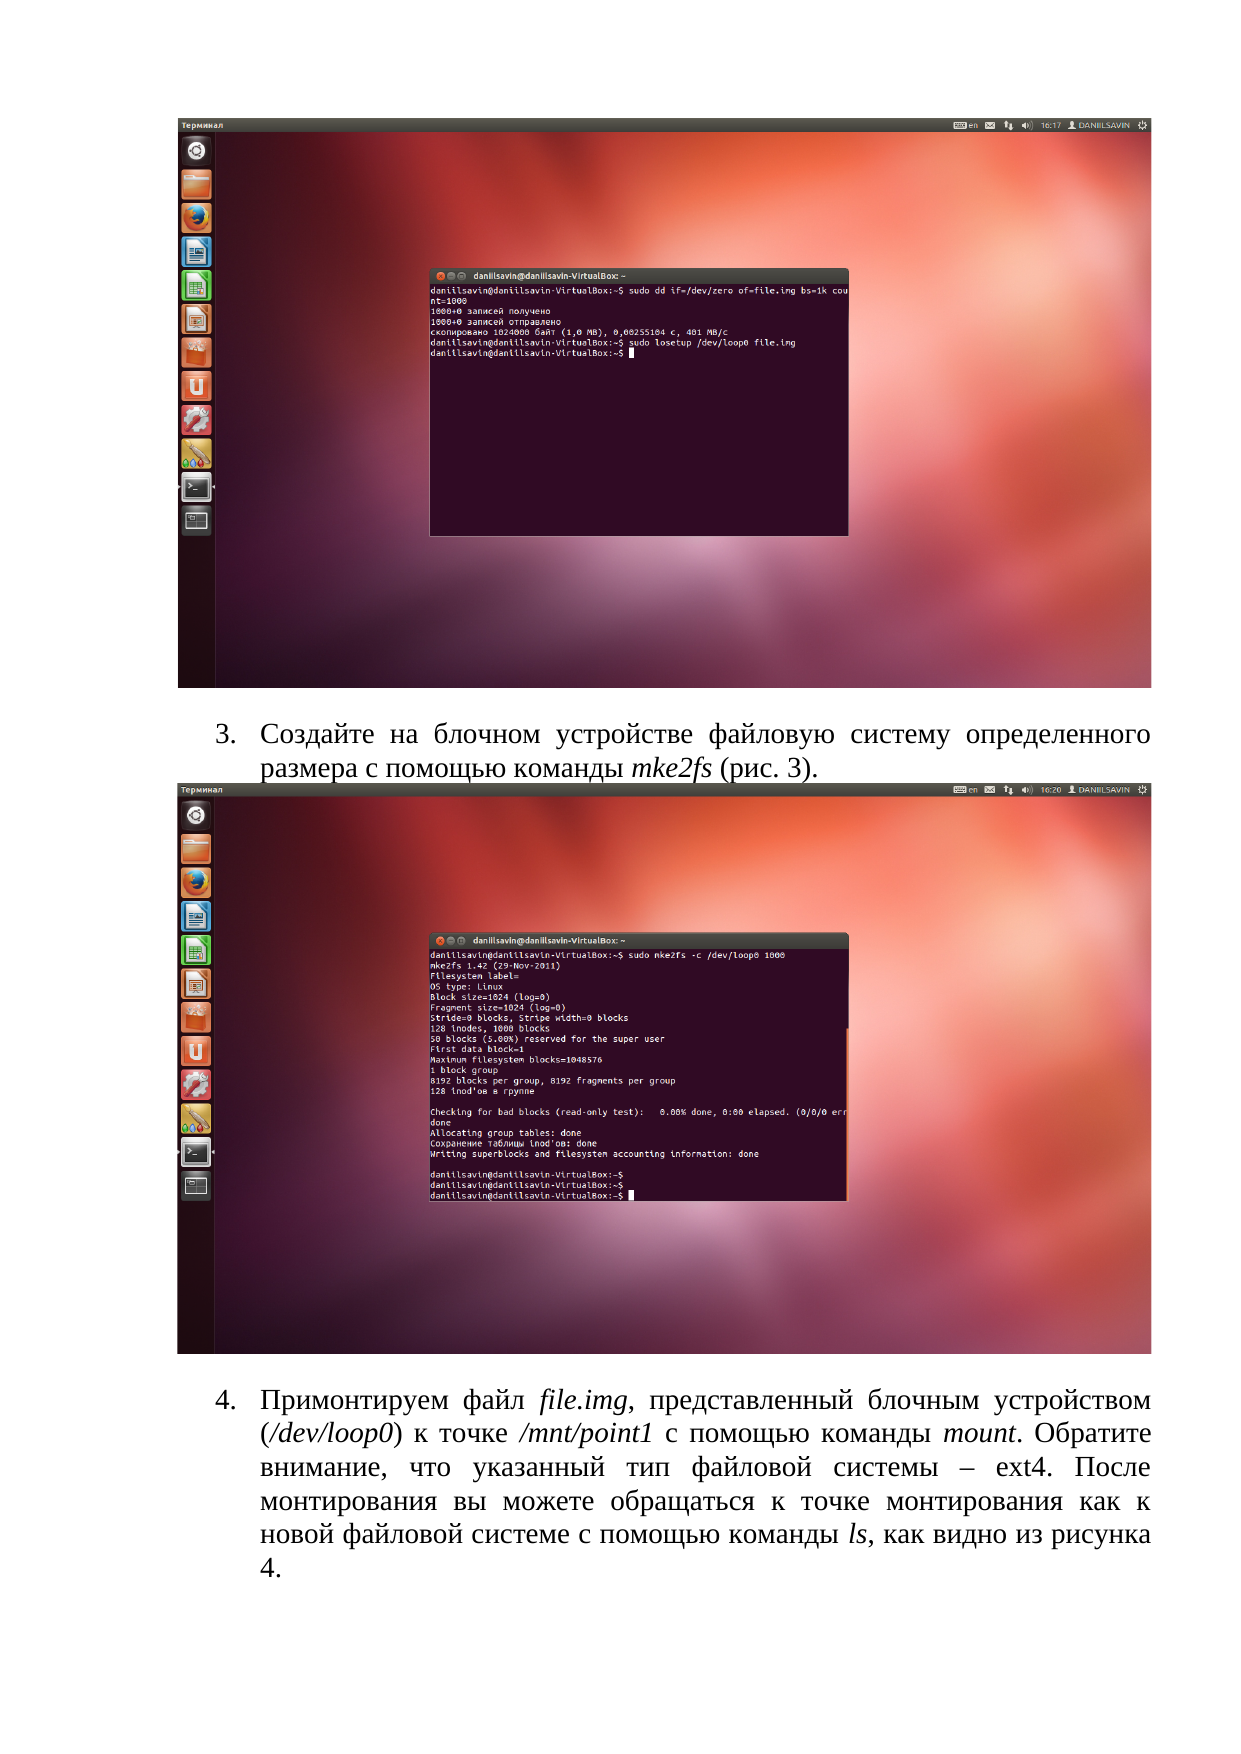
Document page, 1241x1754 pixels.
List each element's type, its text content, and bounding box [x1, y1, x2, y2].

picture [177, 783, 1152, 1354]
list Создайте на блочном устройстве файловую систему определенного размера с помощью команды mke2fs (рис. 3). [215, 716, 1152, 783]
picture [177, 118, 1152, 688]
list Примонтируем файл file.img, представленный блочным устройством (/dev/loop0) к точке /mnt/point1 с помощью команды mount. Обратите внимание, что указанный тип файловой системы – ext4. После монтирования вы можете обращаться к точке монтирования как к новой файловой системе с помощью команды ls, как видно из рисунка 4. [215, 1382, 1152, 1583]
